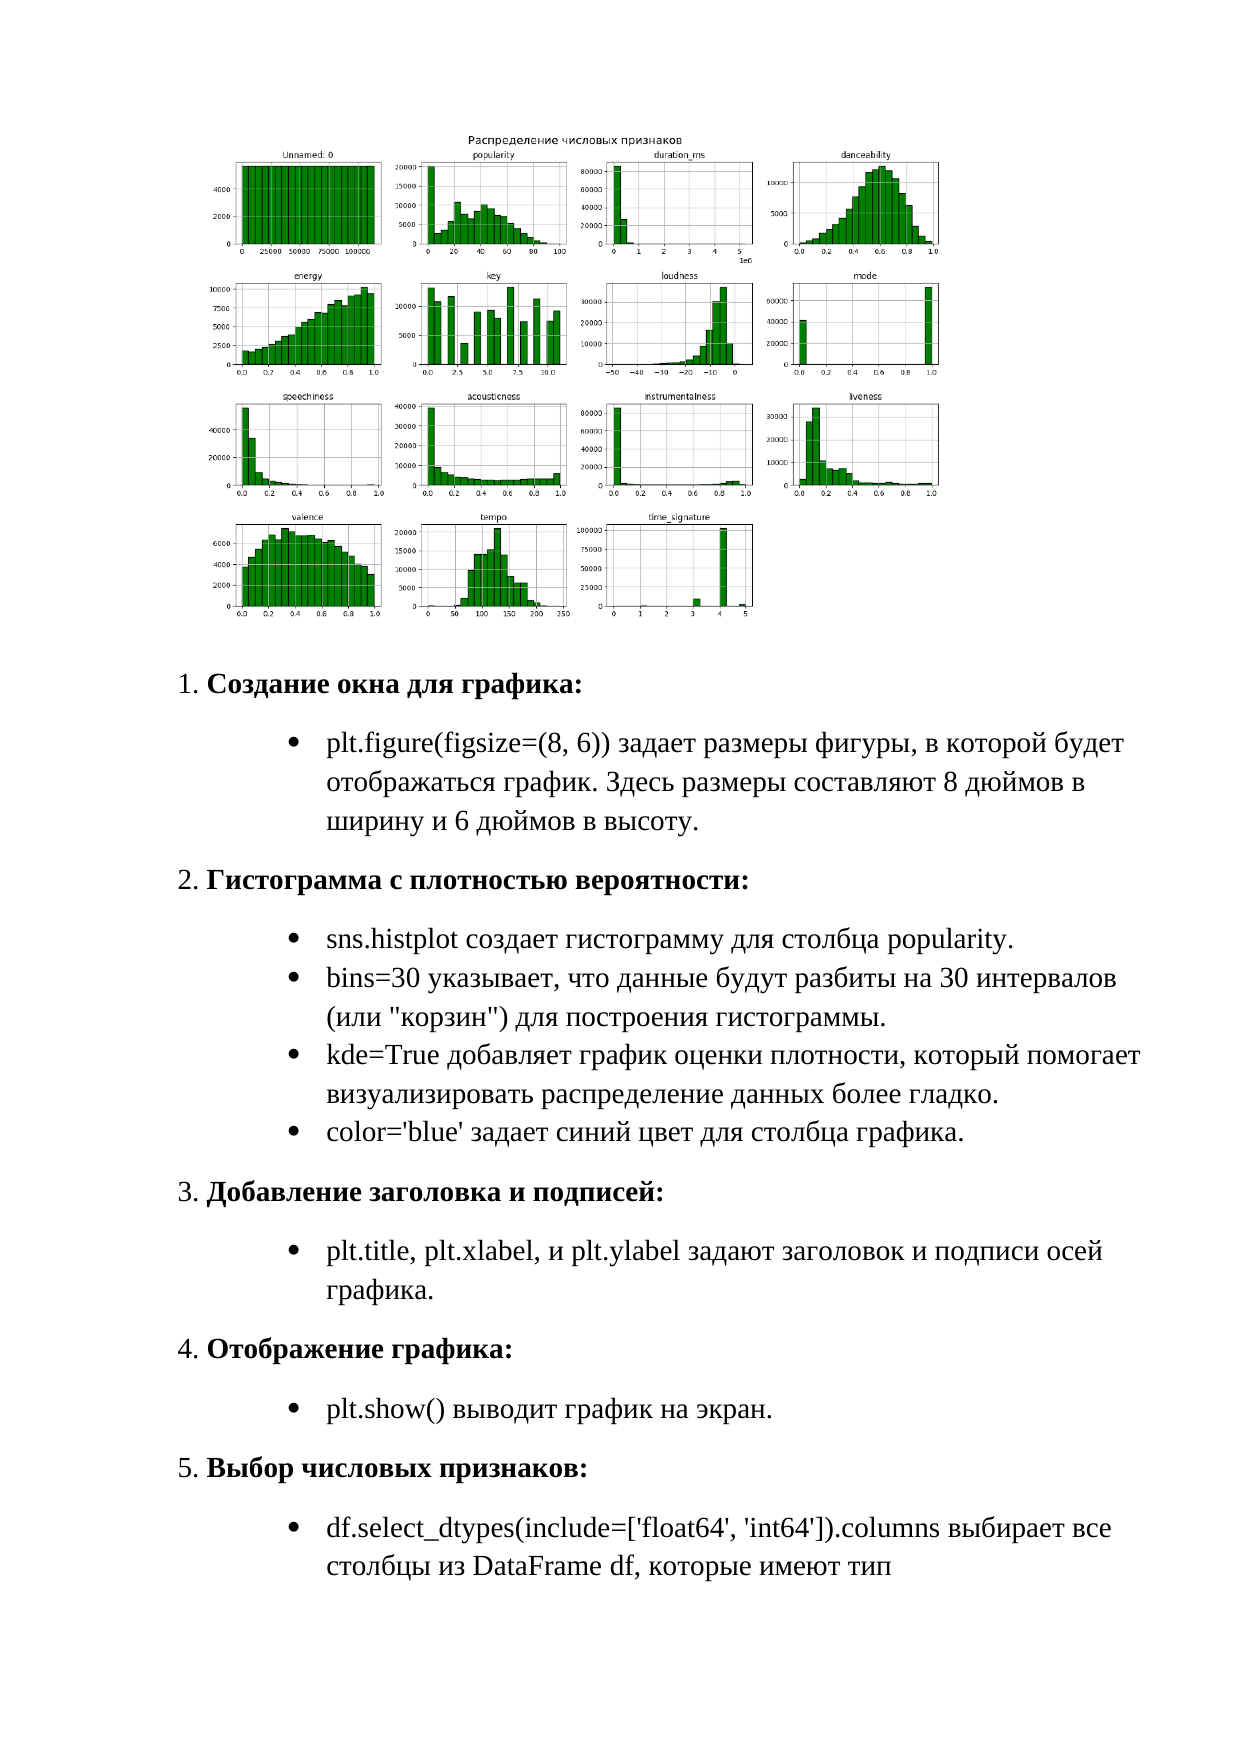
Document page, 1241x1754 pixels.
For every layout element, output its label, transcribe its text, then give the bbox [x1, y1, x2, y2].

list sns.histplot создает гистограмму для столбца popularity. [288, 922, 1152, 955]
text 2. Гистограмма с плотностью вероятности: [177, 862, 1152, 896]
text 4. Отображение графика: [177, 1331, 1152, 1365]
list plt.title, plt.xlabel, и plt.ylabel задают заголовок и подписи осей графика. [288, 1233, 1152, 1306]
list kde=True добавляет график оценки плотности, который помогает визуализировать распределение данных более гладко. [288, 1037, 1152, 1109]
text 3. Добавление заголовка и подписей: [177, 1174, 1152, 1208]
list plt.show() выводит график на экран. [288, 1391, 1152, 1424]
text 1. Создание окна для графика: [177, 666, 1152, 700]
text 5. Выбор числовых признаков: [177, 1450, 1152, 1484]
list plt.figure(figsize=(8, 6)) задает размеры фигуры, в которой будет отображаться график. Здесь размеры составляют 8 дюймов в ширину и 6 дюймов в высоту. [288, 726, 1152, 836]
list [288, 1510, 1152, 1582]
list color='blue' задает синий цвет для столбца графика. [288, 1114, 1152, 1148]
picture [177, 118, 976, 642]
list bins=30 указывает, что данные будут разбиты на 30 интервалов (или "корзин") для построения гистограммы. [288, 960, 1152, 1032]
